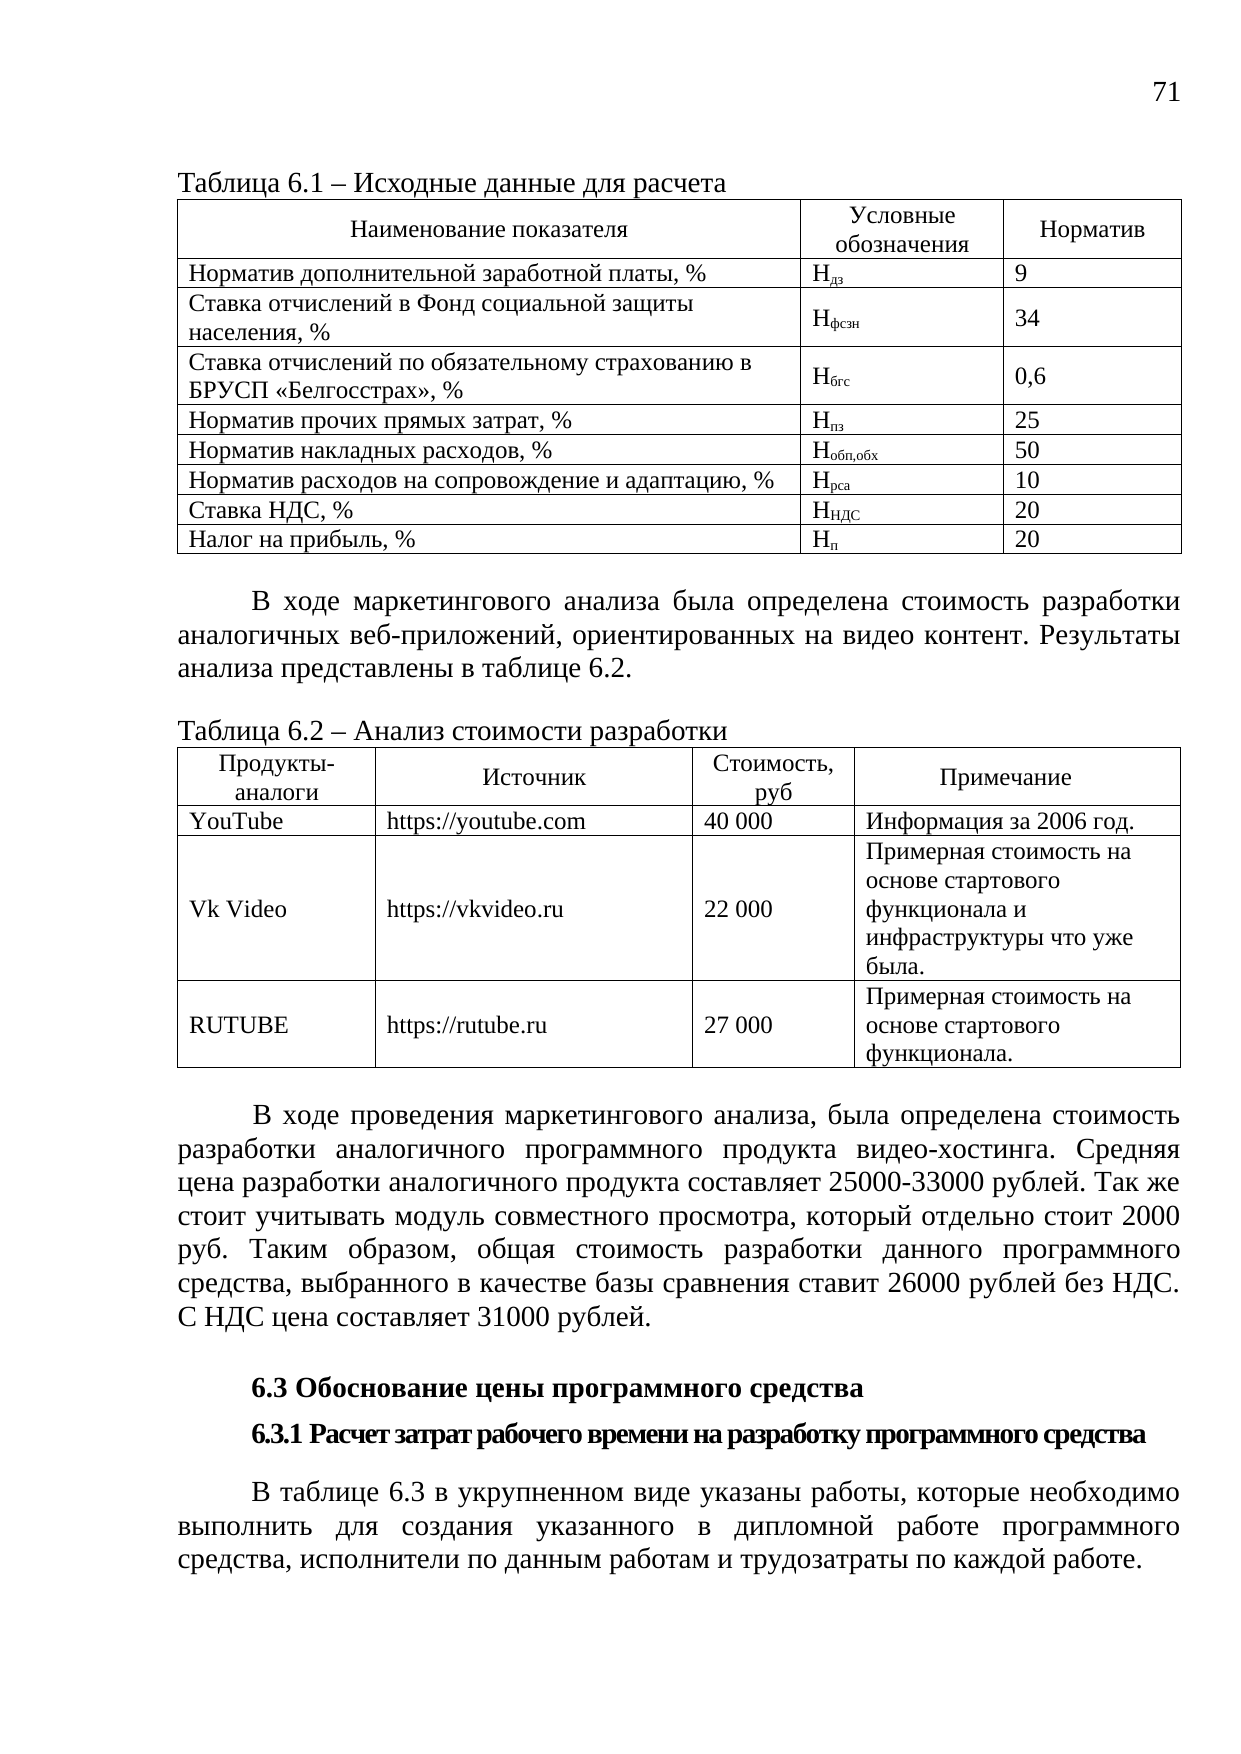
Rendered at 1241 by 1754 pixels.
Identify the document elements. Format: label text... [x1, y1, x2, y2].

table_cell Налог на прибыль, % [178, 525, 800, 553]
table_cell Примерная стоимость на основе стартового функционала. [855, 981, 1180, 1067]
table_header Условные обозначения [801, 200, 1003, 257]
table_cell 20 [1004, 495, 1181, 523]
table_cell 9 [1004, 259, 1181, 287]
table_cell Норматив прочих прямых затрат, % [178, 405, 800, 434]
table_cell Нрса [801, 465, 1003, 494]
table_cell https://youtube.com [376, 806, 692, 835]
table_cell Норматив расходов на сопровождение и адаптацию, % [178, 465, 800, 494]
table_cell Нп [801, 525, 1003, 553]
table_cell 10 [1004, 465, 1181, 494]
table_header Стоимость, руб [693, 748, 854, 805]
table_header Продукты-аналоги [178, 748, 375, 805]
table_cell Информация за 2006 год. [855, 806, 1180, 835]
text В ходе проведения маркетингового анализа, была определена стоимость разработки аналогичного программного продукта видео-хостинга. Средняя цена разработки аналогичного продукта составляет 25000-33000 рублей. Так же стоит учитывать модуль совместного просмотра, который отдельно стоит 2000 руб. Таким образом, общая стоимость разработки данного программного средства, выбранного в качестве базы сравнения ставит 26000 рублей без НДС. С НДС цена составляет 31000 рублей. [177, 1097, 1181, 1332]
text В ходе маркетингового анализа была определена стоимость разработки аналогичных веб-приложений, ориентированных на видео контент. Результаты анализа представлены в таблице 6.2. [177, 583, 1181, 684]
text В таблице 6.3 в укрупненном виде указаны работы, которые необходимо выполнить для создания указанного в дипломной работе программного средства, исполнители по данным работам и трудозатраты по каждой работе. [177, 1474, 1181, 1575]
table_cell Vk Video [178, 836, 375, 980]
table_cell 50 [1004, 435, 1181, 464]
table_cell Примерная стоимость на основе стартового функционала и инфраструктуры что уже была. [855, 836, 1180, 980]
table_cell Ставка отчислений в Фонд социальной защиты населения, % [178, 288, 800, 346]
table_cell Ставка НДС, % [178, 495, 800, 523]
table_cell 40 000 [693, 806, 854, 835]
table_cell RUTUBE [178, 981, 375, 1067]
text Расчет затрат рабочего времени на разработку программного средства [177, 1416, 1181, 1449]
table_header Норматив [1004, 200, 1181, 257]
table_cell Нбгс [801, 347, 1003, 404]
table_cell 0,6 [1004, 347, 1181, 404]
table_cell Ндз [801, 259, 1003, 287]
table_cell https://vkvideo.ru [376, 836, 692, 980]
table_header Источник [376, 748, 692, 805]
text Обоснование цены программного средства [251, 1370, 1181, 1403]
table_cell Норматив дополнительной заработной платы, % [178, 259, 800, 287]
text Таблица 6.1 – Исходные данные для расчета [177, 165, 1181, 199]
table_cell 34 [1004, 288, 1181, 346]
table_cell Ставка отчислений по обязательному страхованию в БРУСП «Белгосстрах», % [178, 347, 800, 404]
table_cell Нпз [801, 405, 1003, 434]
table_header Примечание [855, 748, 1180, 805]
table_cell Нобп,обх [801, 435, 1003, 464]
table_cell 27 000 [693, 981, 854, 1067]
table_cell Нфсзн [801, 288, 1003, 346]
table_cell 22 000 [693, 836, 854, 980]
text Таблица 6.2 – Анализ стоимости разработки [177, 713, 1181, 747]
table_cell 25 [1004, 405, 1181, 434]
table_cell ННДС [801, 495, 1003, 523]
table_cell https://rutube.ru [376, 981, 692, 1067]
table_header Наименование показателя [178, 200, 800, 257]
table_cell Норматив накладных расходов, % [178, 435, 800, 464]
table_cell 20 [1004, 525, 1181, 553]
table_cell YouTube [178, 806, 375, 835]
